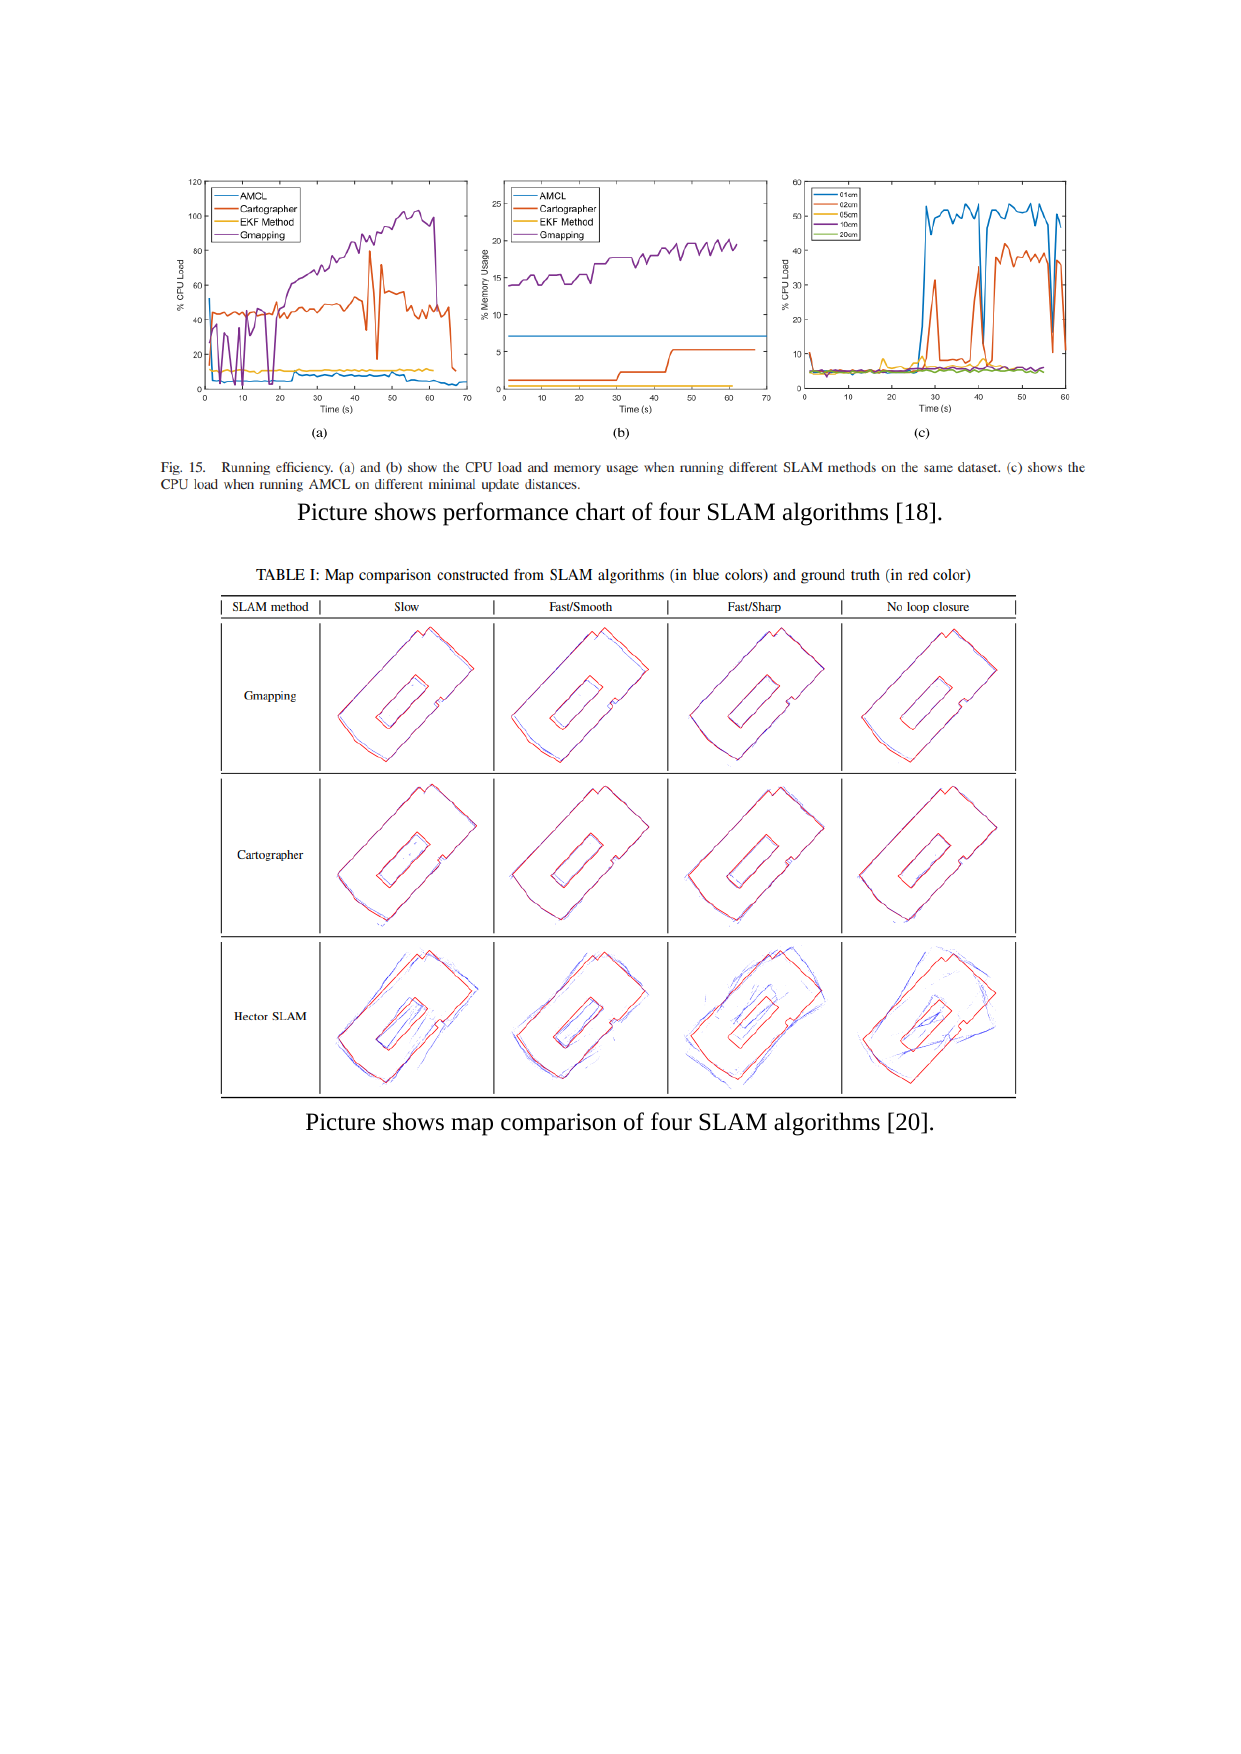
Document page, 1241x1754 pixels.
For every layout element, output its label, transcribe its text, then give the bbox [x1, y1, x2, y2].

picture [150, 150, 1091, 498]
text Picture shows performance chart of four SLAM algorithms [18]. [150, 498, 1090, 526]
text Picture shows map comparison of four SLAM algorithms [20]. [150, 1107, 1090, 1136]
picture [209, 555, 1031, 1107]
